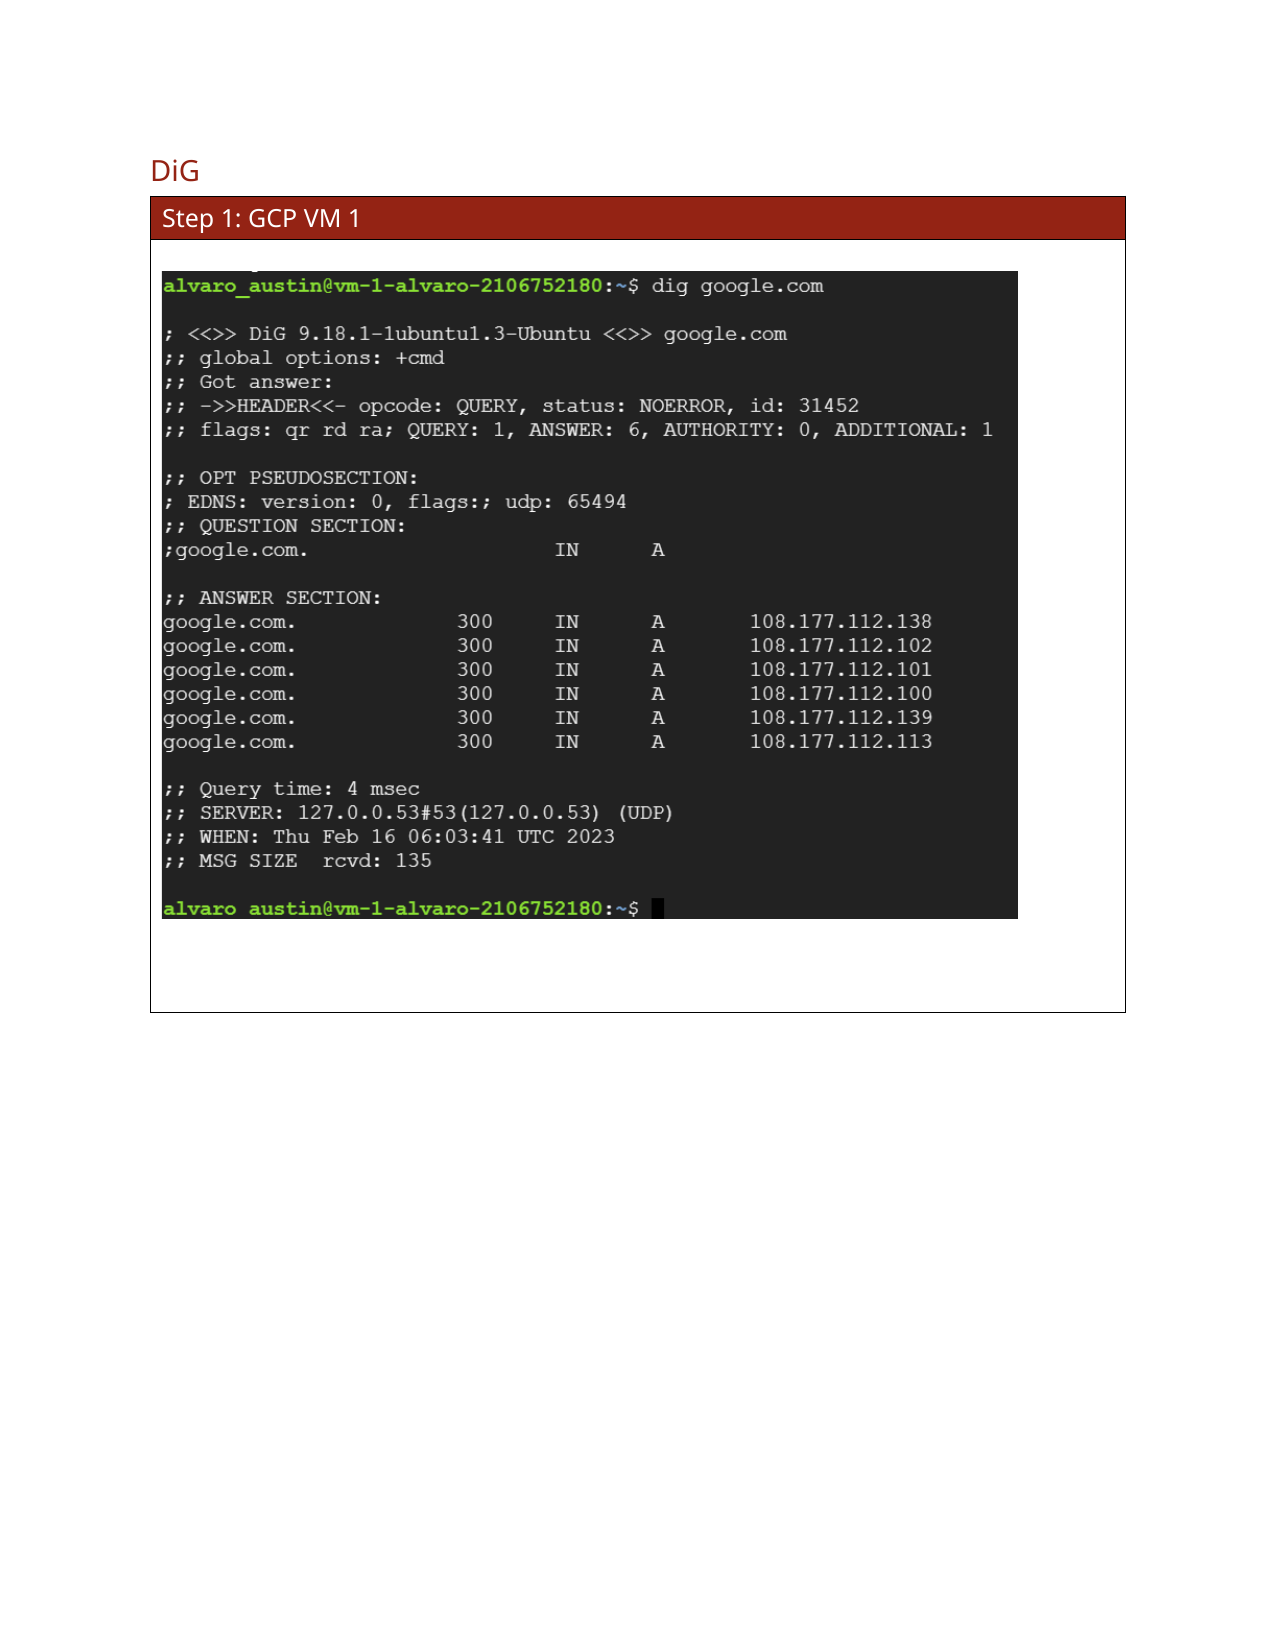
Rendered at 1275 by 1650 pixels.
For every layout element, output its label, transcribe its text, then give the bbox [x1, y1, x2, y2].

table_header Step 1: GCP VM 1 [151, 197, 1125, 239]
subtitle DiG [150, 150, 1125, 190]
picture [161, 271, 1018, 919]
table_cell [151, 240, 1125, 1012]
